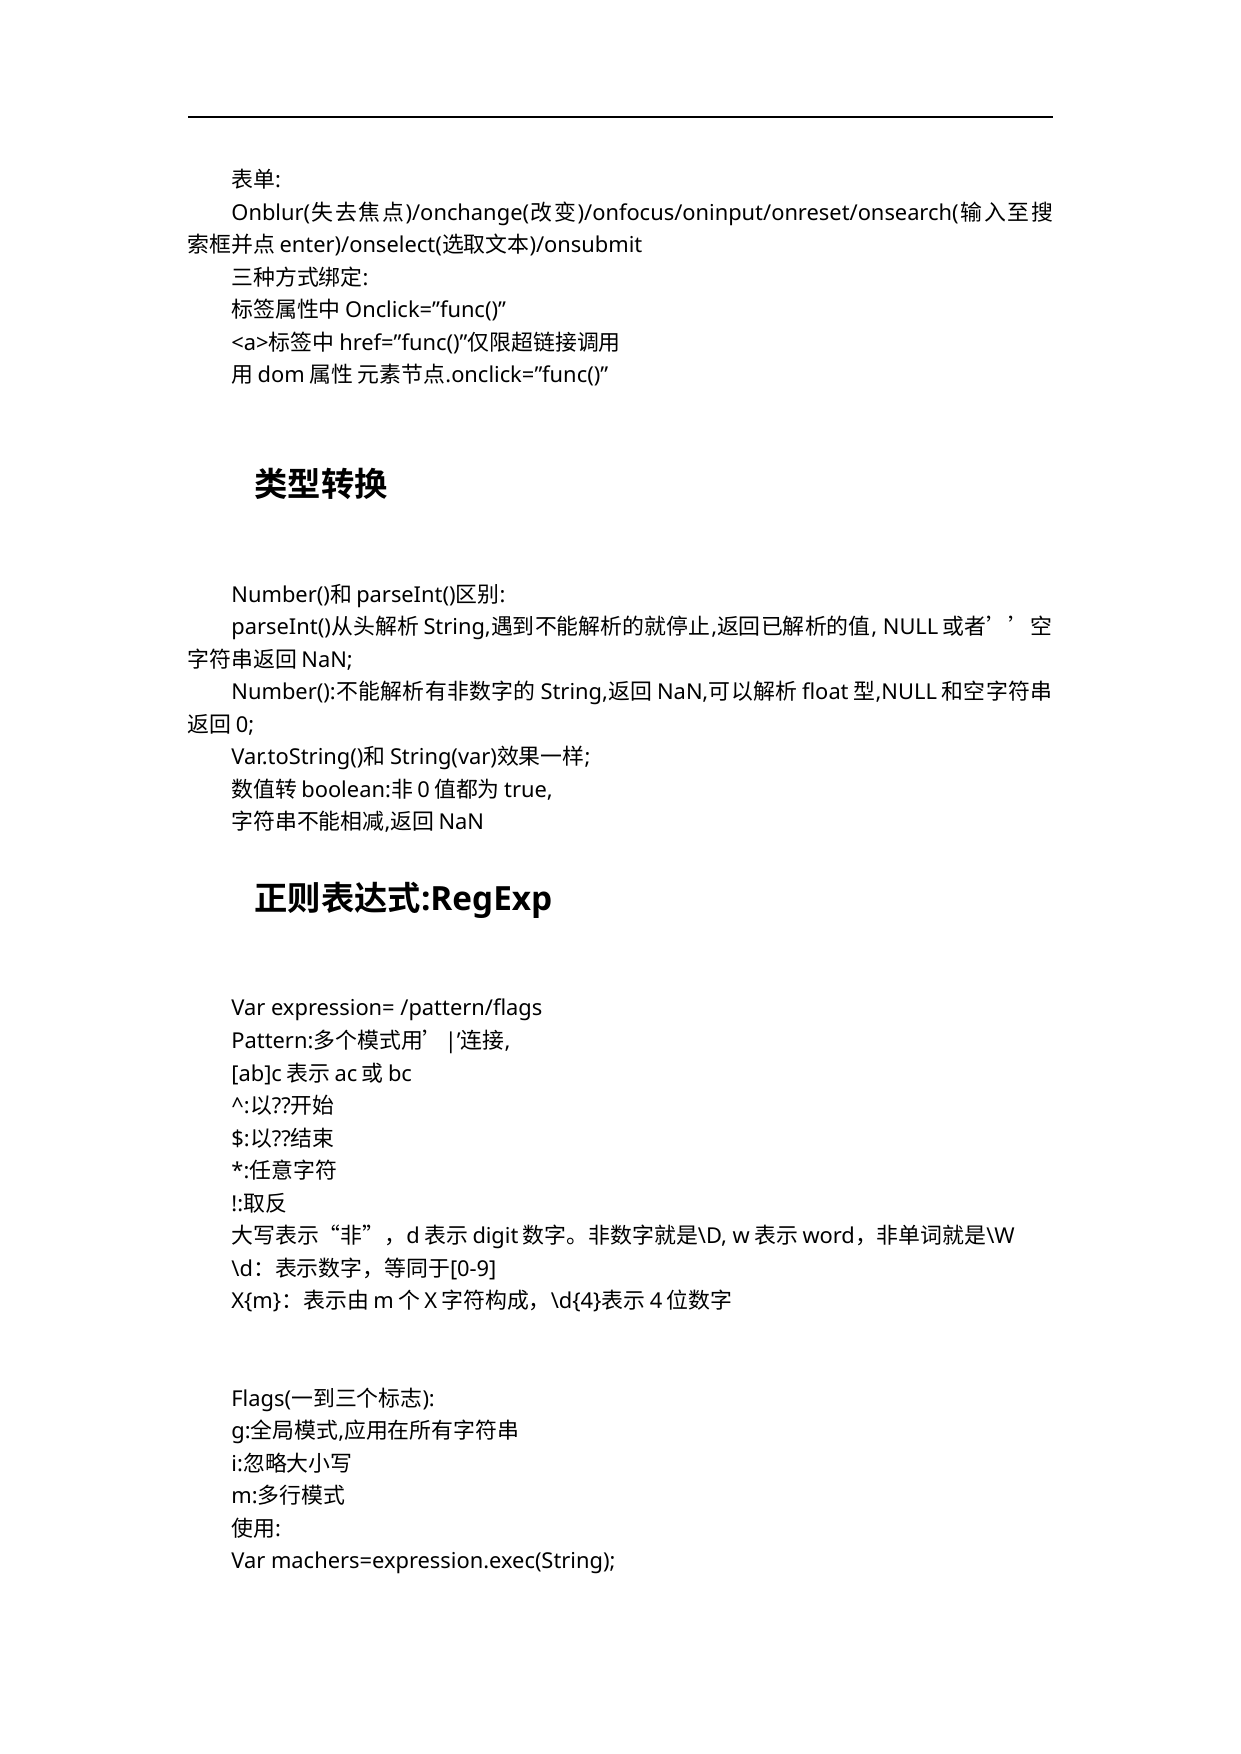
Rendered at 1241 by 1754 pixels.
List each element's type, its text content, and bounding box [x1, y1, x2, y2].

text [ab]c表示ac或bc [187, 1056, 1053, 1088]
text ^:以??开始 [187, 1088, 1053, 1121]
subtitle 类型转换 [187, 449, 1053, 514]
text Var.toString()和String(var)效果一样; [187, 739, 1053, 771]
text Number():不能解析有非数字的String,返回NaN,可以解析float型,NULL和空字符串返回0; [187, 674, 1053, 739]
text 字符串不能相减,返回NaN [187, 804, 1053, 836]
text m:多行模式 [187, 1478, 1053, 1511]
text 三种方式绑定: [187, 259, 1053, 292]
text <a>标签中 href=”func()”仅限超链接调用 [187, 324, 1053, 357]
text Pattern:多个模式用’|’连接, [187, 1023, 1053, 1056]
text 使用: [187, 1511, 1053, 1543]
text !:取反 [187, 1186, 1053, 1218]
text parseInt()从头解析String,遇到不能解析的就停止,返回已解析的值, NULL或者’’空字符串返回NaN; [187, 609, 1053, 674]
text Number()和parseInt()区别: [187, 576, 1053, 609]
text \d：表示数字，等同于[0-9] X{m}：表示由m个X字符构成，\d{4}表示4位数字 [231, 1251, 1053, 1316]
text 标签属性中Onclick=”func()” [187, 292, 1053, 324]
text $:以??结束 [187, 1121, 1053, 1153]
text *:任意字符 [187, 1153, 1053, 1186]
text 表单: [187, 162, 1053, 194]
text Flags(一到三个标志): [187, 1381, 1053, 1413]
text 用dom属性 元素节点.onclick=”func()” [187, 357, 1053, 389]
text Var machers=expression.exec(String); [187, 1543, 1053, 1576]
text Onblur(失去焦点)/onchange(改变)/onfocus/oninput/onreset/onsearch(输入至搜索框并点enter)/onselect(选取文本)/onsubmit [187, 194, 1053, 259]
text 数值转boolean:非0值都为true, [187, 771, 1053, 804]
text Var expression= /pattern/flags [187, 991, 1053, 1023]
text i:忽略大小写 [187, 1446, 1053, 1478]
subtitle 正则表达式:RegExp [187, 863, 1053, 928]
text g:全局模式,应用在所有字符串 [187, 1413, 1053, 1446]
text 大写表示“非”，d表示digit数字。非数字就是\D, w表示word，非单词就是\W [187, 1218, 1053, 1251]
